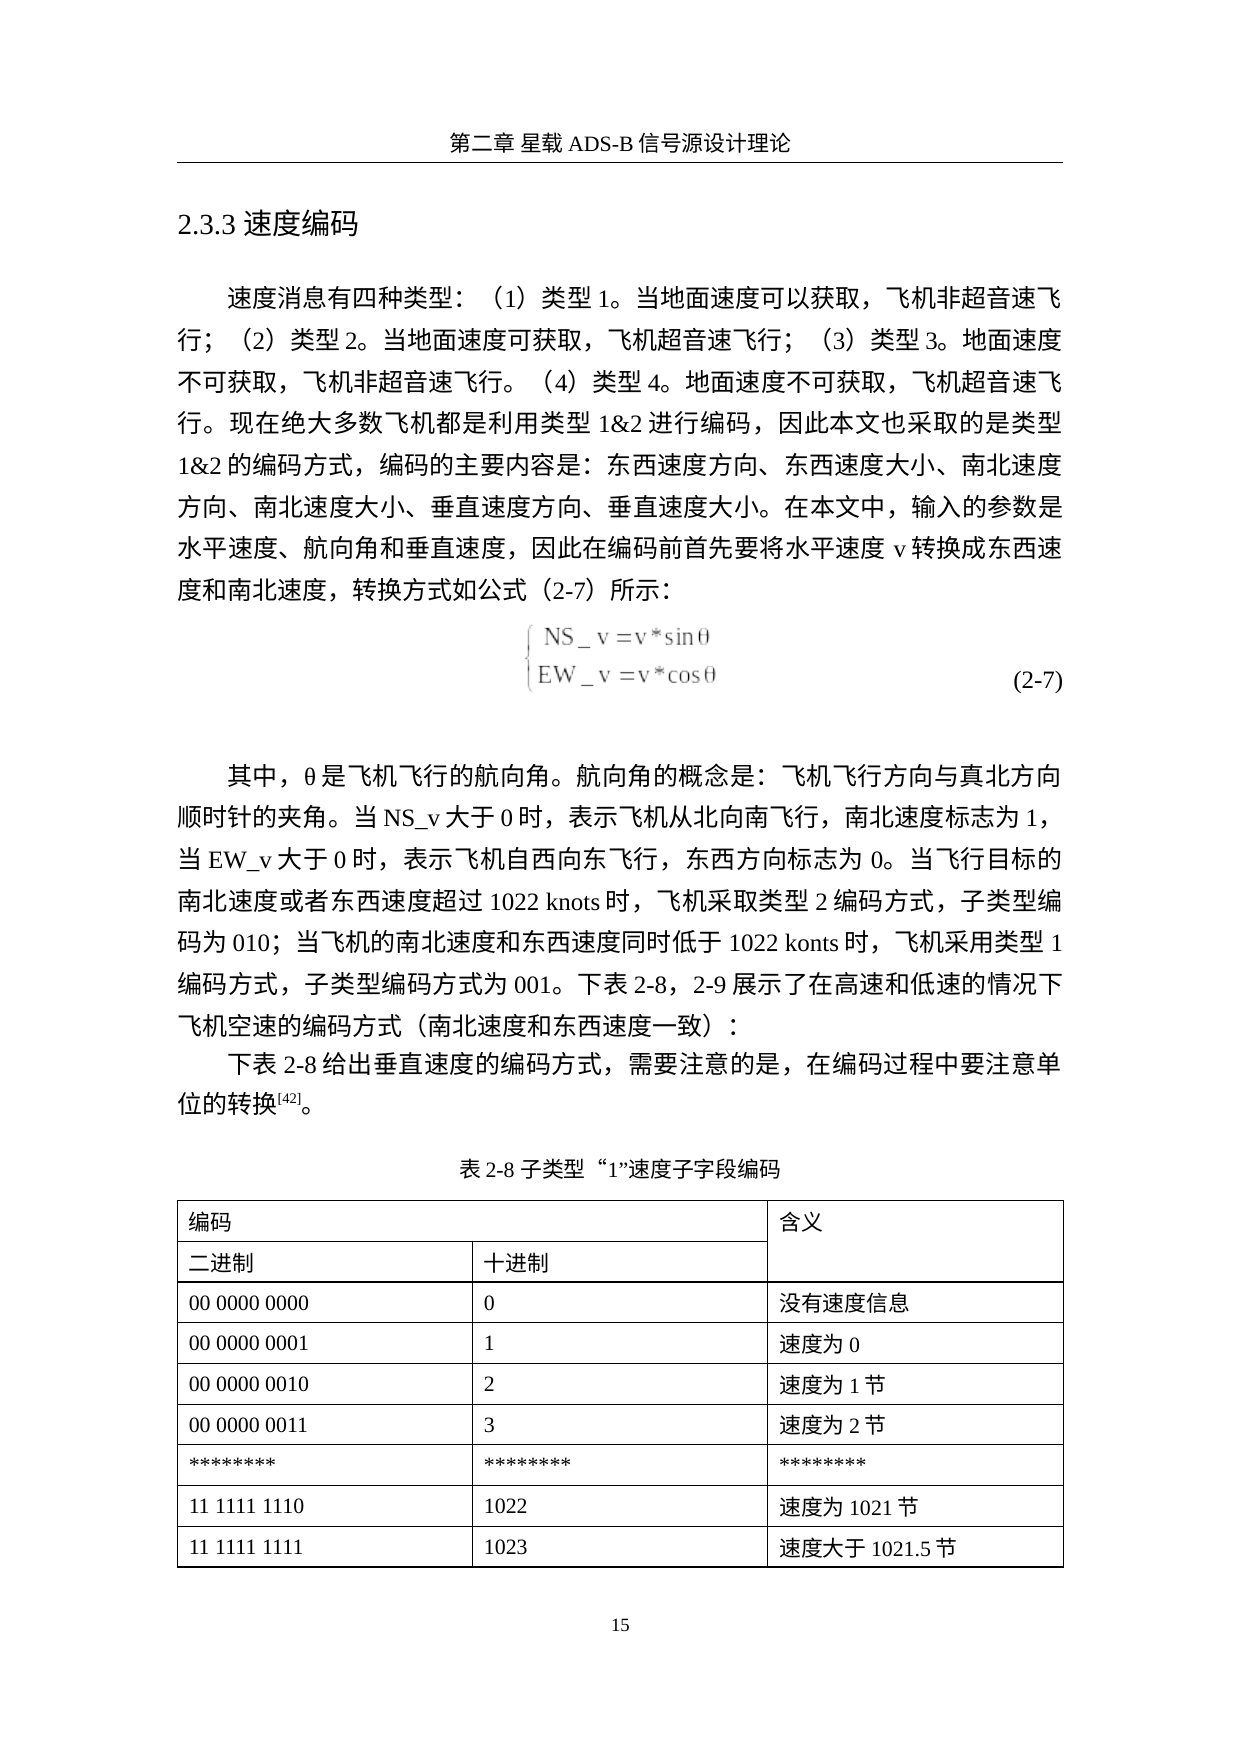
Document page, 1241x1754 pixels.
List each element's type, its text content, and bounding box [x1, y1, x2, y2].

table_cell 2 [473, 1364, 767, 1403]
table_cell 0 [473, 1283, 767, 1322]
table_cell ******** [178, 1445, 472, 1485]
table_cell 二进制 [178, 1242, 472, 1281]
table_cell 11 1111 1110 [178, 1486, 472, 1526]
table_cell 3 [473, 1405, 767, 1444]
table_cell 没有速度信息 [768, 1283, 1063, 1322]
text (2-7) [177, 620, 1063, 739]
table_cell 1023 [473, 1527, 767, 1566]
table_cell 11 1111 1111 [178, 1527, 472, 1566]
text 表2-8 子类型“1”速度子字段编码 [177, 1148, 1063, 1187]
table_cell 1022 [473, 1486, 767, 1526]
table_cell ******** [473, 1445, 767, 1485]
table_cell 速度大于1021.5节 [768, 1527, 1063, 1566]
text 速度消息有四种类型：（1）类型1。当地面速度可以获取，飞机非超音速飞行；（2）类型2。当地面速度可获取，飞机超音速飞行；（3）类型3。地面速度不可获取，飞机非超音速飞行。（4）类型4。地面速度不可获取，飞机超音速飞行。现在绝大多数飞机都是利用类型1&2进行编码，因此本文也采取的是类型1&2的编码方式，编码的主要内容是：东西速度方向、东西速度大小、南北速度方向、南北速度大小、垂直速度方向、垂直速度大小。在本文中，输入的参数是水平速度、航向角和垂直速度，因此在编码前首先要将水平速度v转换成东西速度和南北速度，转换方式如公式（2-7）所示： [177, 274, 1063, 608]
table_cell 00 0000 0001 [178, 1323, 472, 1363]
text 下表2-8给出垂直速度的编码方式，需要注意的是，在编码过程中要注意单位的转换[42]。 [177, 1043, 1063, 1123]
table_cell 1 [473, 1323, 767, 1363]
text 2.3.3 速度编码 [177, 182, 1063, 262]
table_header 含义 [768, 1201, 1063, 1281]
text 其中，θ是飞机飞行的航向角。航向角的概念是：飞机飞行方向与真北方向顺时针的夹角。当NS_v大于0时，表示飞机从北向南飞行，南北速度标志为1，当EW_v大于0时，表示飞机自西向东飞行，东西方向标志为0。当飞行目标的南北速度或者东西速度超过1022 knots时，飞机采取类型2编码方式，子类型编码为010；当飞机的南北速度和东西速度同时低于1022 konts时，飞机采用类型1编码方式，子类型编码方式为001。下表2-8，2-9展示了在高速和低速的情况下飞机空速的编码方式（南北速度和东西速度一致）： [177, 752, 1063, 1043]
table_cell 速度为0 [768, 1323, 1063, 1363]
table_cell 00 0000 0010 [178, 1364, 472, 1403]
table_cell ******** [768, 1445, 1063, 1485]
table_cell 00 0000 0011 [178, 1405, 472, 1444]
table_cell 速度为1节 [768, 1364, 1063, 1403]
table_cell 00 0000 0000 [178, 1283, 472, 1322]
table_header 编码 [178, 1201, 767, 1241]
table_cell 十进制 [473, 1242, 767, 1281]
table_cell 速度为2节 [768, 1405, 1063, 1444]
table_cell 速度为1021节 [768, 1486, 1063, 1526]
